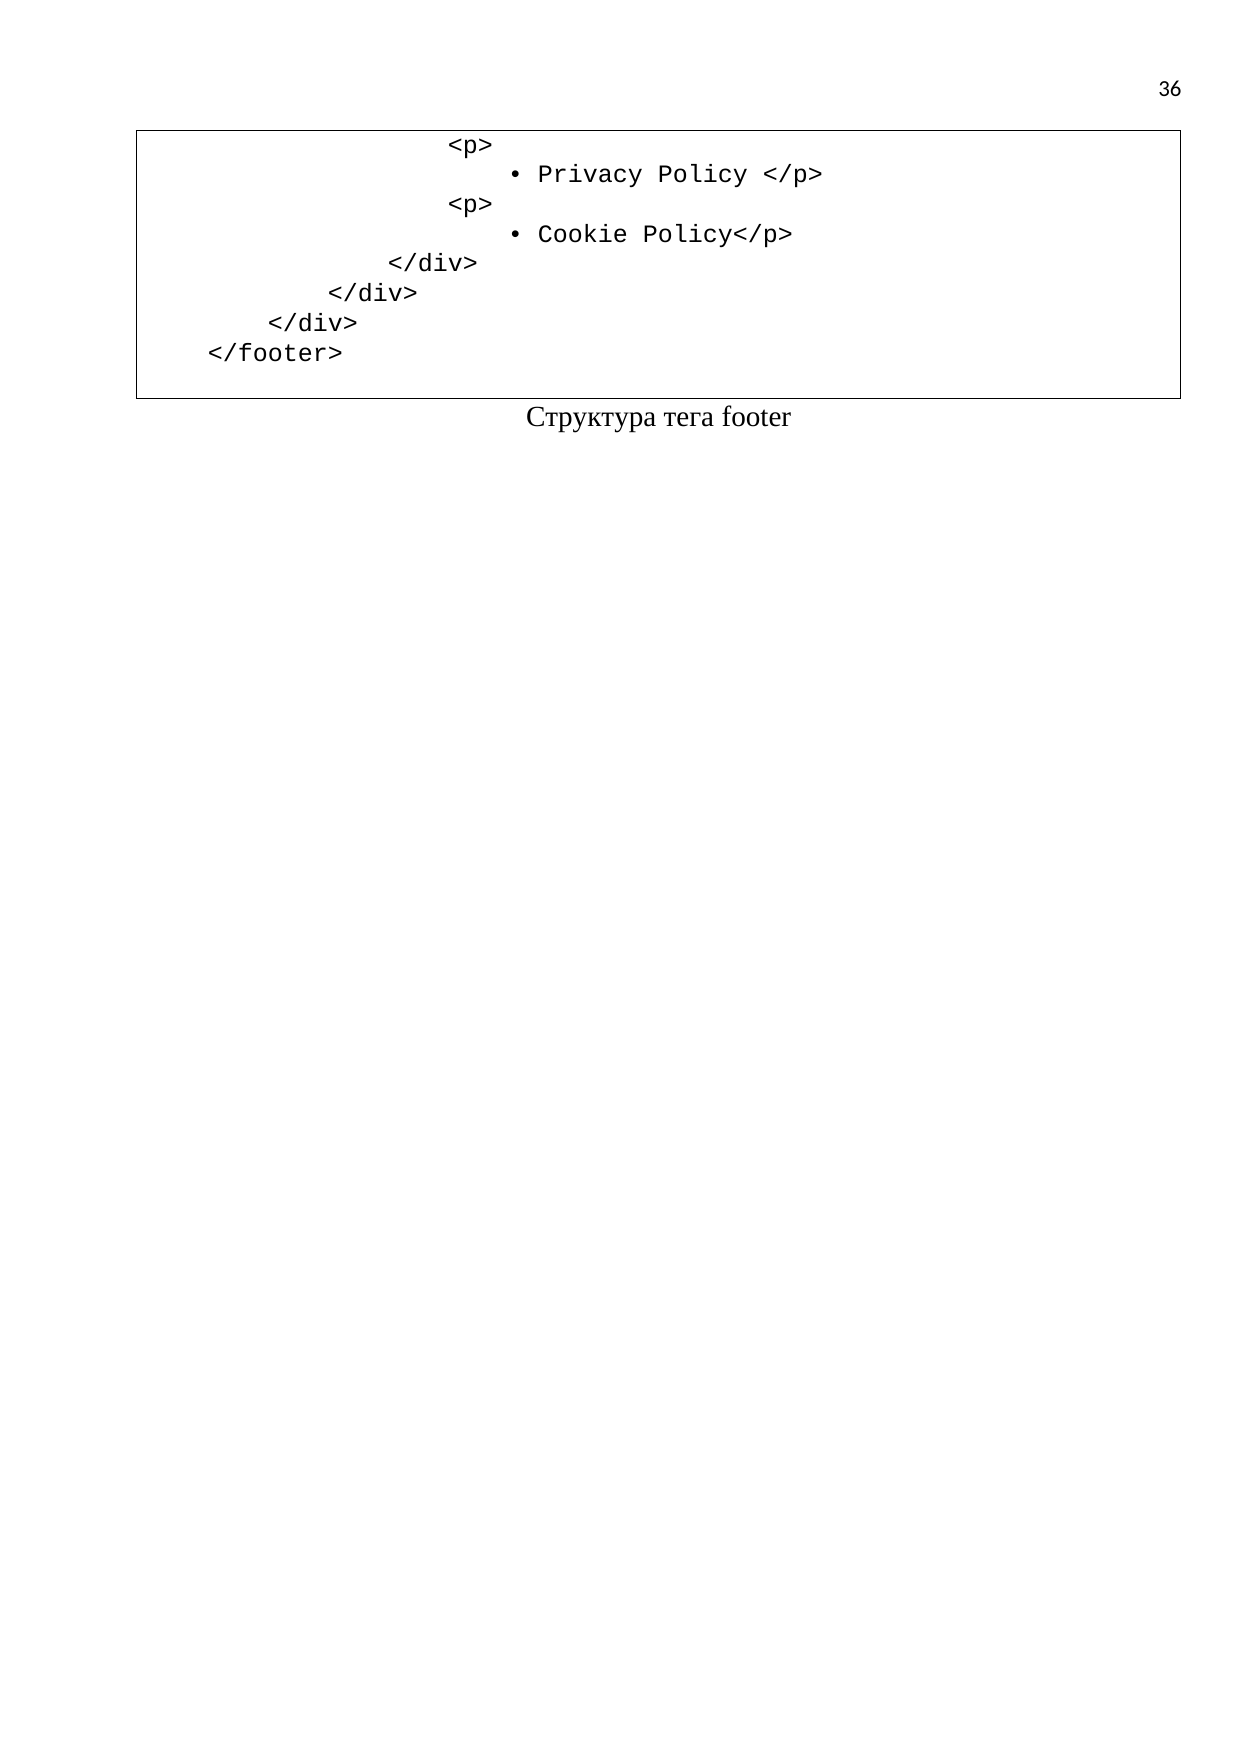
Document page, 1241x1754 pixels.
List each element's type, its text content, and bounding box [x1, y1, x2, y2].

text Структура тега footer [62, 399, 1181, 433]
